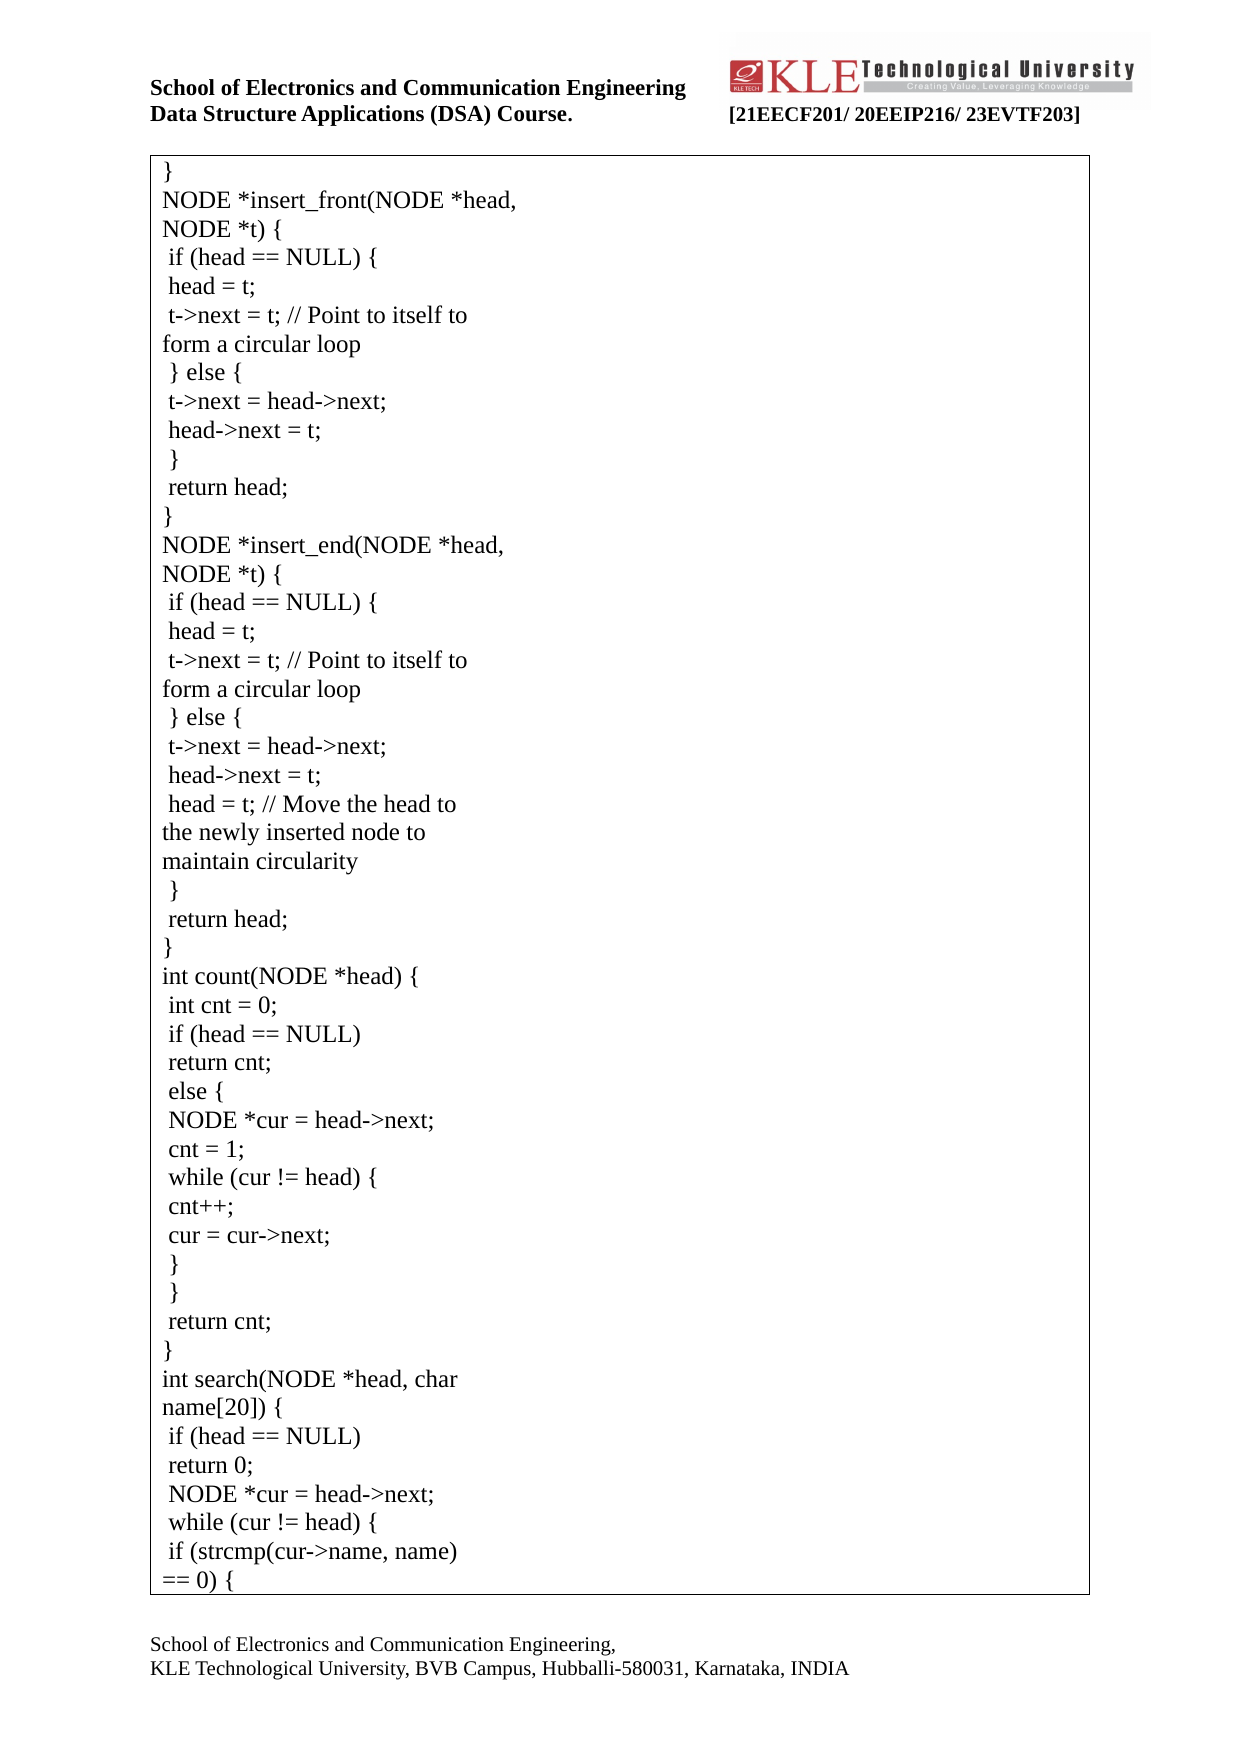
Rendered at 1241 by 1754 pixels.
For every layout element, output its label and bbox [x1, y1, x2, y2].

picture [719, 32, 1151, 110]
table_cell [151, 156, 1089, 1594]
